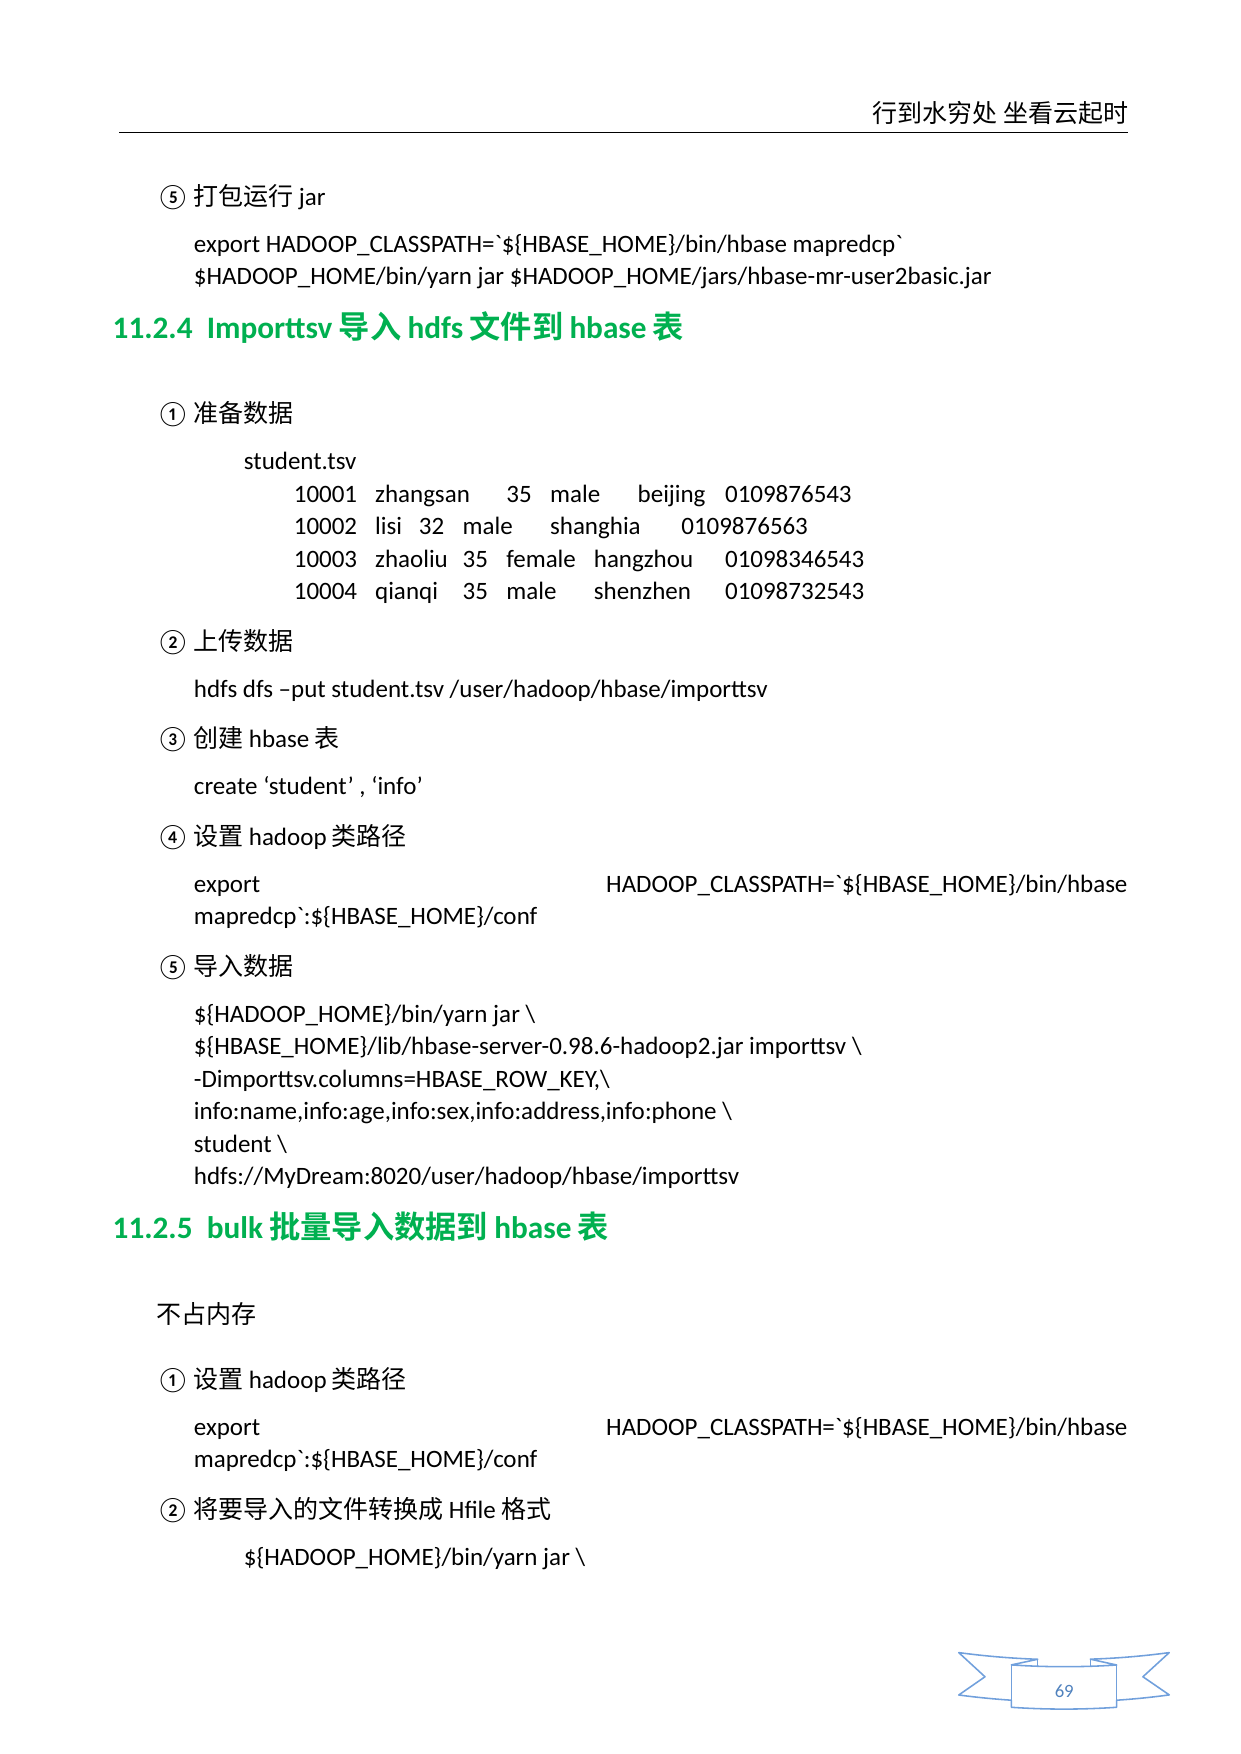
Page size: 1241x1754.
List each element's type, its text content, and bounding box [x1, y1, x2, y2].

text export HADOOP_CLASSPATH=`${HBASE_HOME}/bin/hbase mapredcp`:${HBASE_HOME}/conf [194, 1410, 1128, 1475]
text export HADOOP_CLASSPATH=`${HBASE_HOME}/bin/hbase mapredcp`:${HBASE_HOME}/conf [194, 867, 1128, 932]
text 不占内存 [156, 1280, 1128, 1345]
list hdfs://MyDream:8020/user/hadoop/hbase/importtsv [181, 1159, 1128, 1192]
list 设置hadoop类路径 [156, 1345, 1128, 1410]
list ${HADOOP_HOME}/bin/yarn jar \ [194, 1540, 1128, 1572]
list 10004 qianqi 35 male shenzhen 01098732543 [250, 574, 1128, 607]
list 准备数据 [156, 379, 1128, 444]
list 打包运行jar [156, 162, 1128, 227]
list student \ [144, 1127, 1128, 1159]
subtitle Importtsv导入hdfs文件到hbase表 [112, 292, 1128, 357]
list export HADOOP_CLASSPATH=`${HBASE_HOME}/bin/hbase mapredcp` [194, 227, 1128, 259]
list 设置hadoop类路径 [156, 802, 1128, 867]
list ${HADOOP_HOME}/bin/yarn jar \ [144, 997, 1128, 1029]
list 上传数据 [156, 607, 1128, 672]
list 10003 zhaoliu 35 female hangzhou 01098346543 [244, 542, 1128, 574]
list 导入数据 [156, 932, 1128, 997]
list ${HBASE_HOME}/lib/hbase-server-0.98.6-hadoop2.jar importtsv \ [144, 1029, 1128, 1062]
list info:name,info:age,info:sex,info:address,info:phone \ [144, 1094, 1128, 1127]
list student.tsv [194, 444, 1128, 477]
list 10001 zhangsan 35 male beijing 0109876543 [244, 477, 1128, 509]
list -Dimporttsv.columns=HBASE_ROW_KEY,\ [144, 1062, 1128, 1094]
list 10002 lisi 32 male shanghia 0109876563 [244, 509, 1128, 542]
subtitle bulk批量导入数据到hbase表 [112, 1192, 1128, 1257]
list create ‘student’ , ‘info’ [194, 769, 1128, 802]
list 创建hbase表 [156, 704, 1128, 769]
list $HADOOP_HOME/bin/yarn jar $HADOOP_HOME/jars/hbase-mr-user2basic.jar [194, 259, 1128, 292]
list hdfs dfs –put student.tsv /user/hadoop/hbase/importtsv [181, 672, 1128, 704]
list 将要导入的文件转换成Hfile格式 [156, 1475, 1128, 1540]
